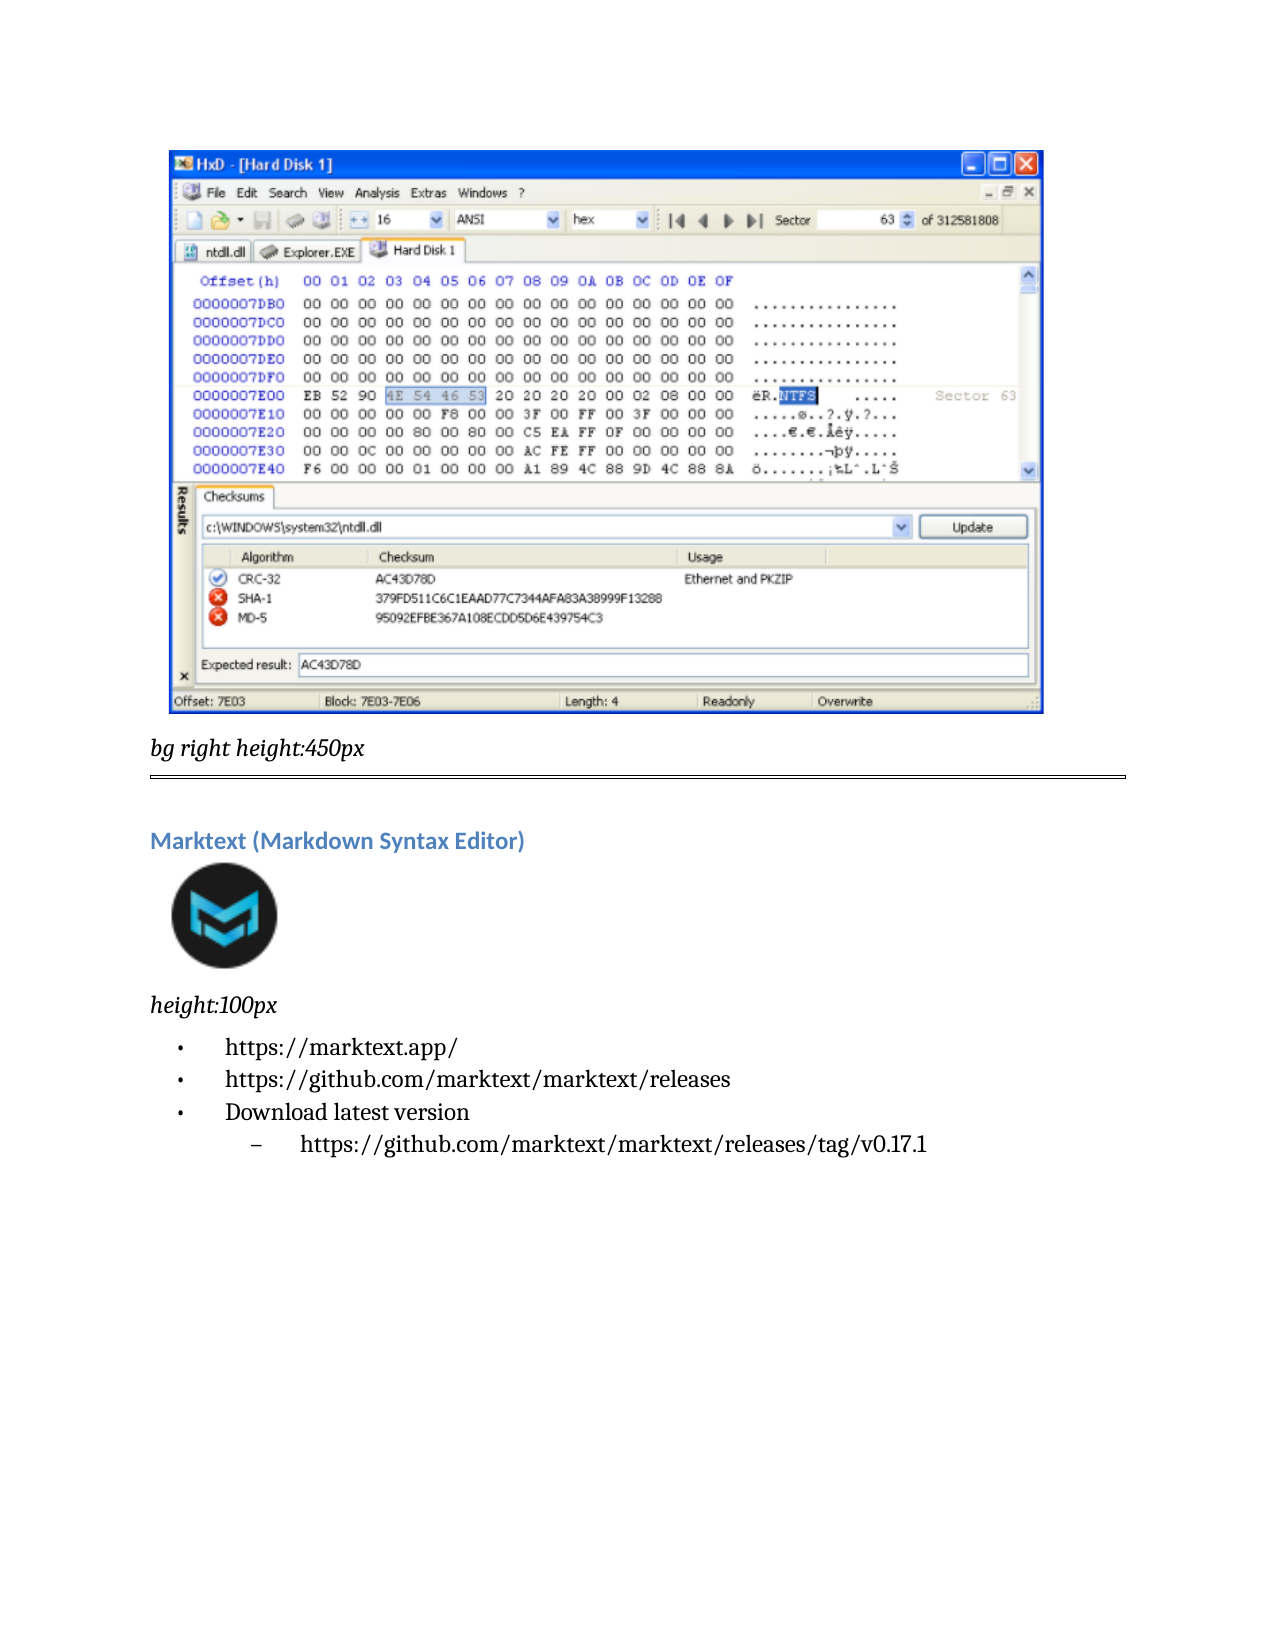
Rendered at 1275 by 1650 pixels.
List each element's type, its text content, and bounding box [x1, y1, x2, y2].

list https://github.com/marktext/marktext/releases [175, 1065, 1125, 1094]
subtitle Marktext (Markdown Syntax Editor) [150, 825, 1125, 856]
list Download latest version [175, 1097, 1125, 1126]
text height:100px [150, 991, 1125, 1020]
picture [168, 150, 1044, 714]
text bg right height:450px [150, 734, 1125, 763]
list https://marktext.app/ [175, 1032, 1125, 1061]
list https://github.com/marktext/marktext/releases/tag/v0.17.1 [250, 1130, 1125, 1159]
picture [168, 855, 284, 971]
